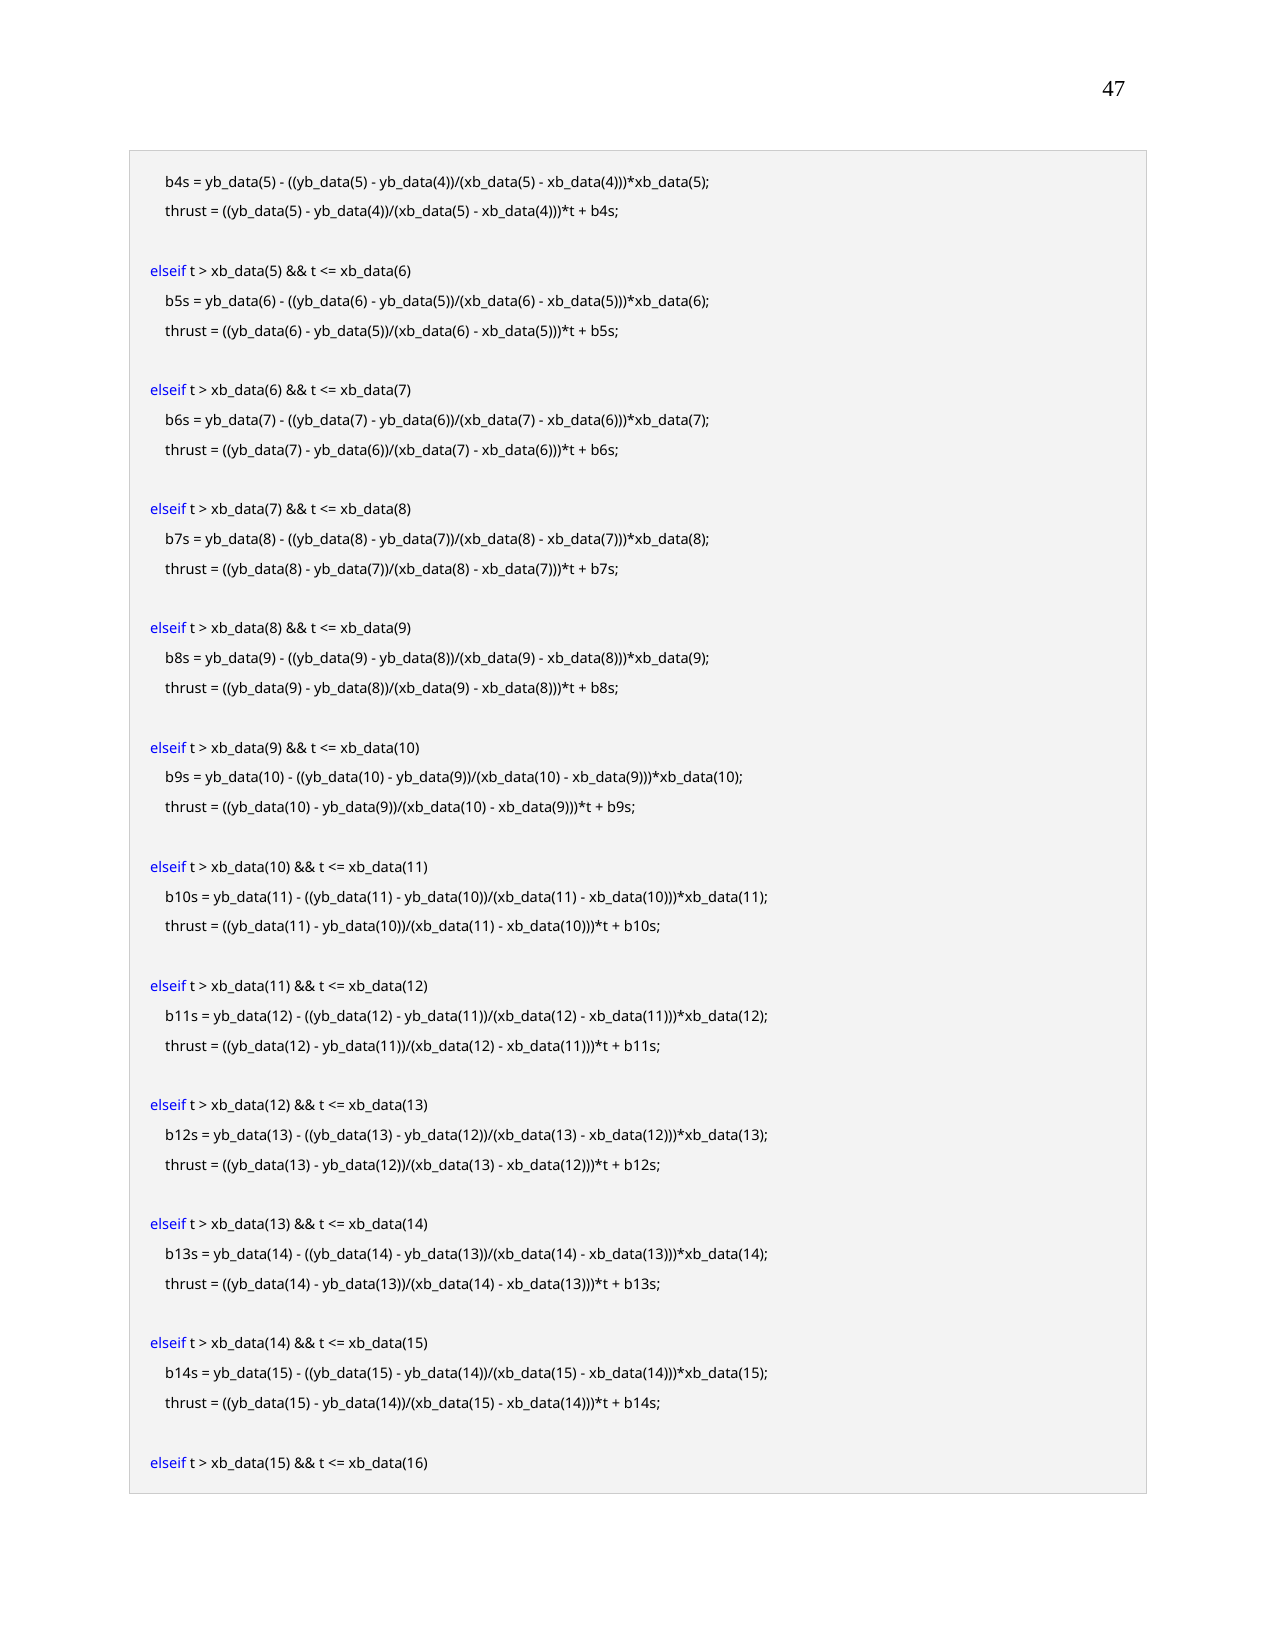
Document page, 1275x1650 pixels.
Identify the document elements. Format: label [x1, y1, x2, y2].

text [130, 151, 1146, 1493]
